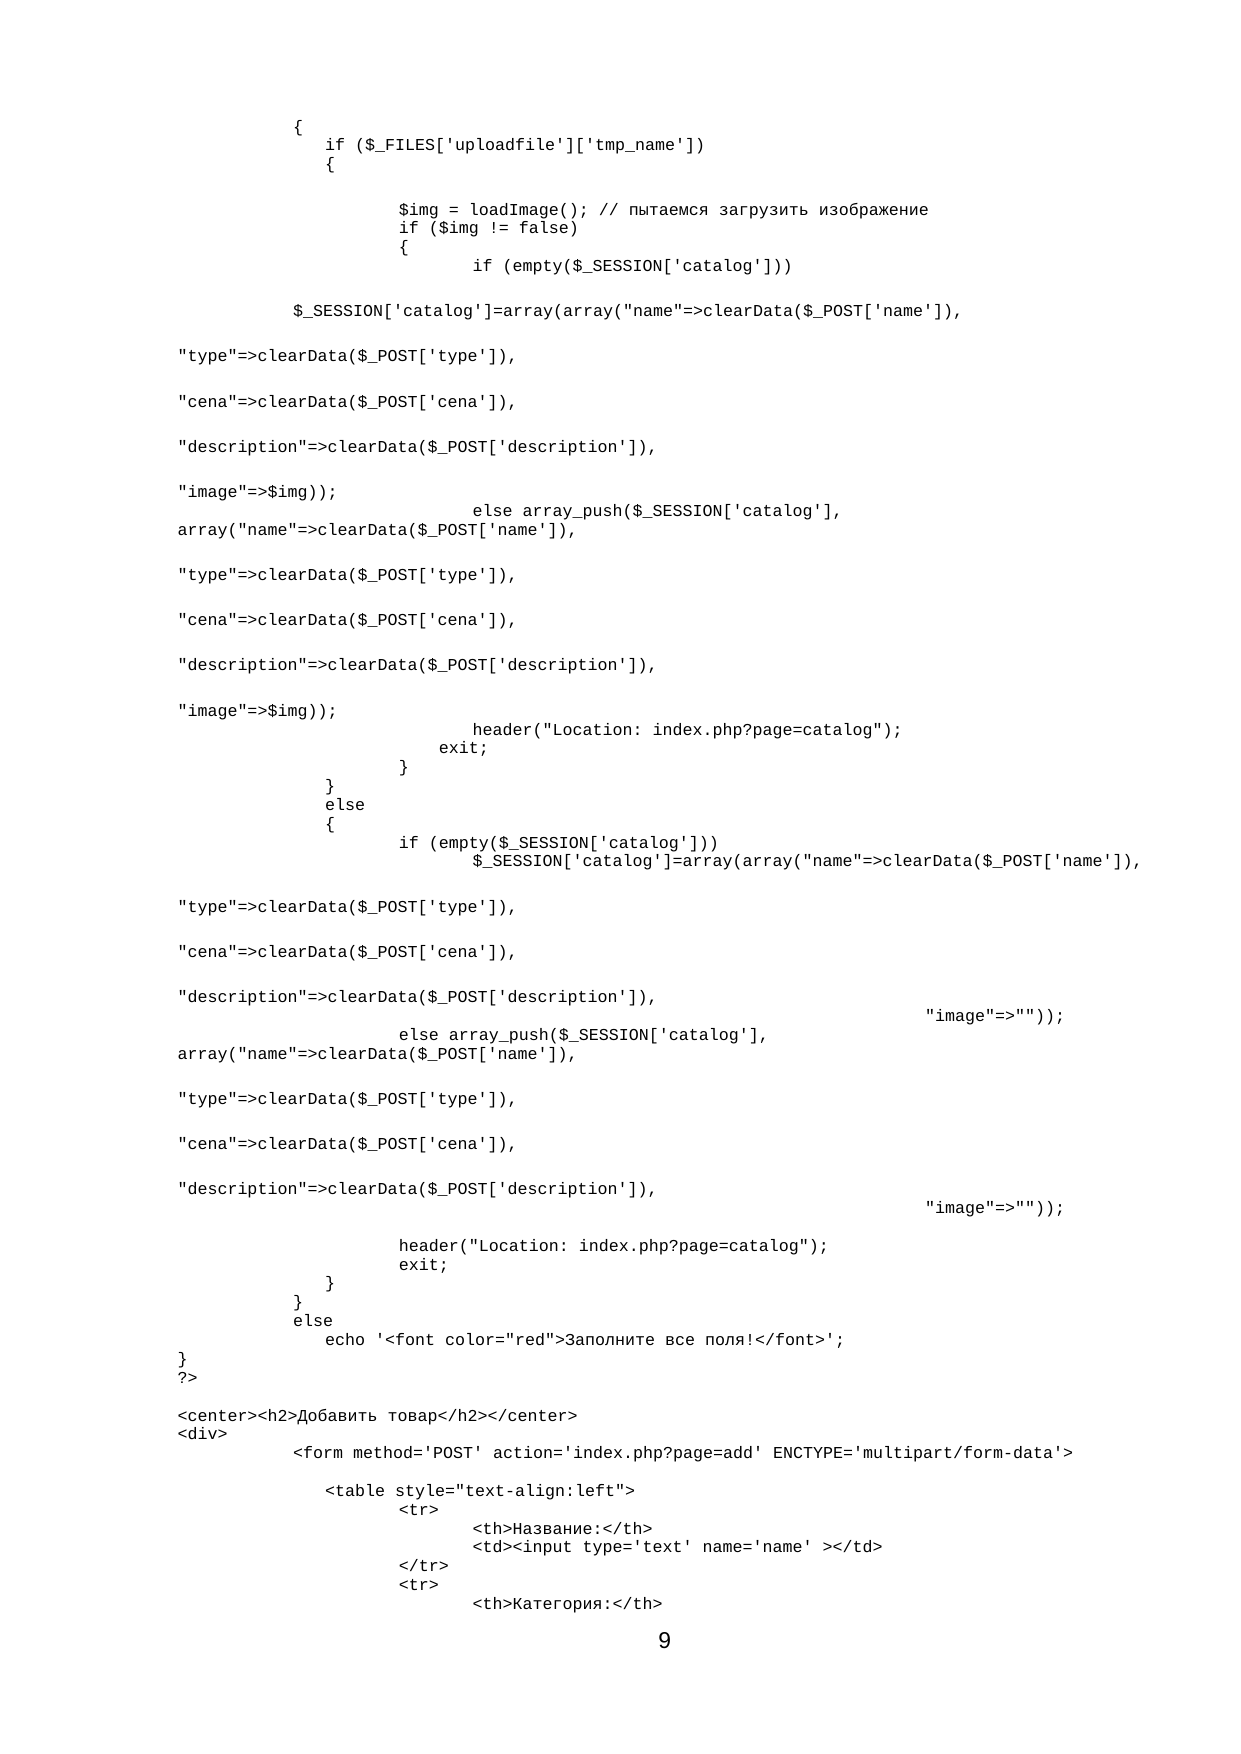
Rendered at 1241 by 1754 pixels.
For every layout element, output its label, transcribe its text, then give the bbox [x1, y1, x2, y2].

text <td><input type='text' name='name' ></td> [177, 1539, 1152, 1558]
text $_SESSION['catalog']=array(array("name"=>clearData($_POST['name']), [177, 276, 1152, 322]
text header("Location: index.php?page=catalog"); [177, 1237, 1152, 1256]
text $_SESSION['catalog']=array(array("name"=>clearData($_POST['name']), [177, 853, 1152, 872]
text "image"=>"")); [177, 1200, 1152, 1237]
text <form method='POST' action='index.php?page=add' ENCTYPE='multipart/form-data'> [177, 1445, 1152, 1482]
text <tr> [177, 1577, 1152, 1596]
text "type"=>clearData($_POST['type']), [177, 872, 1152, 917]
text { [177, 815, 1152, 834]
text "image"=>"")); [177, 1007, 1152, 1026]
text "cena"=>clearData($_POST['cena']), [177, 1109, 1152, 1154]
text { [177, 239, 1152, 258]
text if (empty($_SESSION['catalog'])) [177, 834, 1152, 853]
text "cena"=>clearData($_POST['cena']), [177, 367, 1152, 412]
text else [177, 1313, 1152, 1332]
text exit; [177, 740, 1152, 759]
text <th>Категория:</th> [177, 1596, 1152, 1614]
text if ($img != false) [177, 220, 1152, 239]
text "type"=>clearData($_POST['type']), [177, 1064, 1152, 1109]
text else array_push($_SESSION['catalog'], array("name"=>clearData($_POST['name']), [177, 1026, 1152, 1064]
text header("Location: index.php?page=catalog"); [177, 721, 1152, 740]
text "type"=>clearData($_POST['type']), [177, 322, 1152, 367]
text "description"=>clearData($_POST['description']), [177, 412, 1152, 457]
text else array_push($_SESSION['catalog'], array("name"=>clearData($_POST['name']), [177, 502, 1152, 540]
text <center><h2>Добавить товар</h2></center> [177, 1407, 1152, 1426]
text <table style="text-align:left"> [177, 1482, 1152, 1501]
text exit; [177, 1256, 1152, 1275]
text "image"=>$img)); [177, 676, 1152, 721]
text } [177, 1275, 1152, 1294]
text "image"=>$img)); [177, 457, 1152, 502]
text <div> [177, 1426, 1152, 1445]
text { [177, 118, 1152, 137]
text } [177, 1294, 1152, 1313]
text { [177, 156, 1152, 175]
text if ($_FILES['uploadfile']['tmp_name']) [177, 137, 1152, 156]
text else [177, 796, 1152, 815]
text "cena"=>clearData($_POST['cena']), [177, 585, 1152, 631]
text echo '<font color="red">Заполните все поля!</font>'; [177, 1332, 1152, 1351]
text </tr> [177, 1558, 1152, 1577]
text $img = loadImage(); // пытаемся загрузить изображение [177, 201, 1152, 220]
text "description"=>clearData($_POST['description']), [177, 631, 1152, 676]
text "description"=>clearData($_POST['description']), [177, 1154, 1152, 1200]
text <tr> [177, 1501, 1152, 1520]
text ?> [177, 1369, 1152, 1388]
text } [177, 759, 1152, 778]
text if (empty($_SESSION['catalog'])) [177, 258, 1152, 276]
text <th>Название:</th> [177, 1520, 1152, 1539]
text "cena"=>clearData($_POST['cena']), [177, 917, 1152, 962]
text "description"=>clearData($_POST['description']), [177, 962, 1152, 1007]
text } [177, 1351, 1152, 1369]
text } [177, 778, 1152, 796]
text "type"=>clearData($_POST['type']), [177, 540, 1152, 585]
